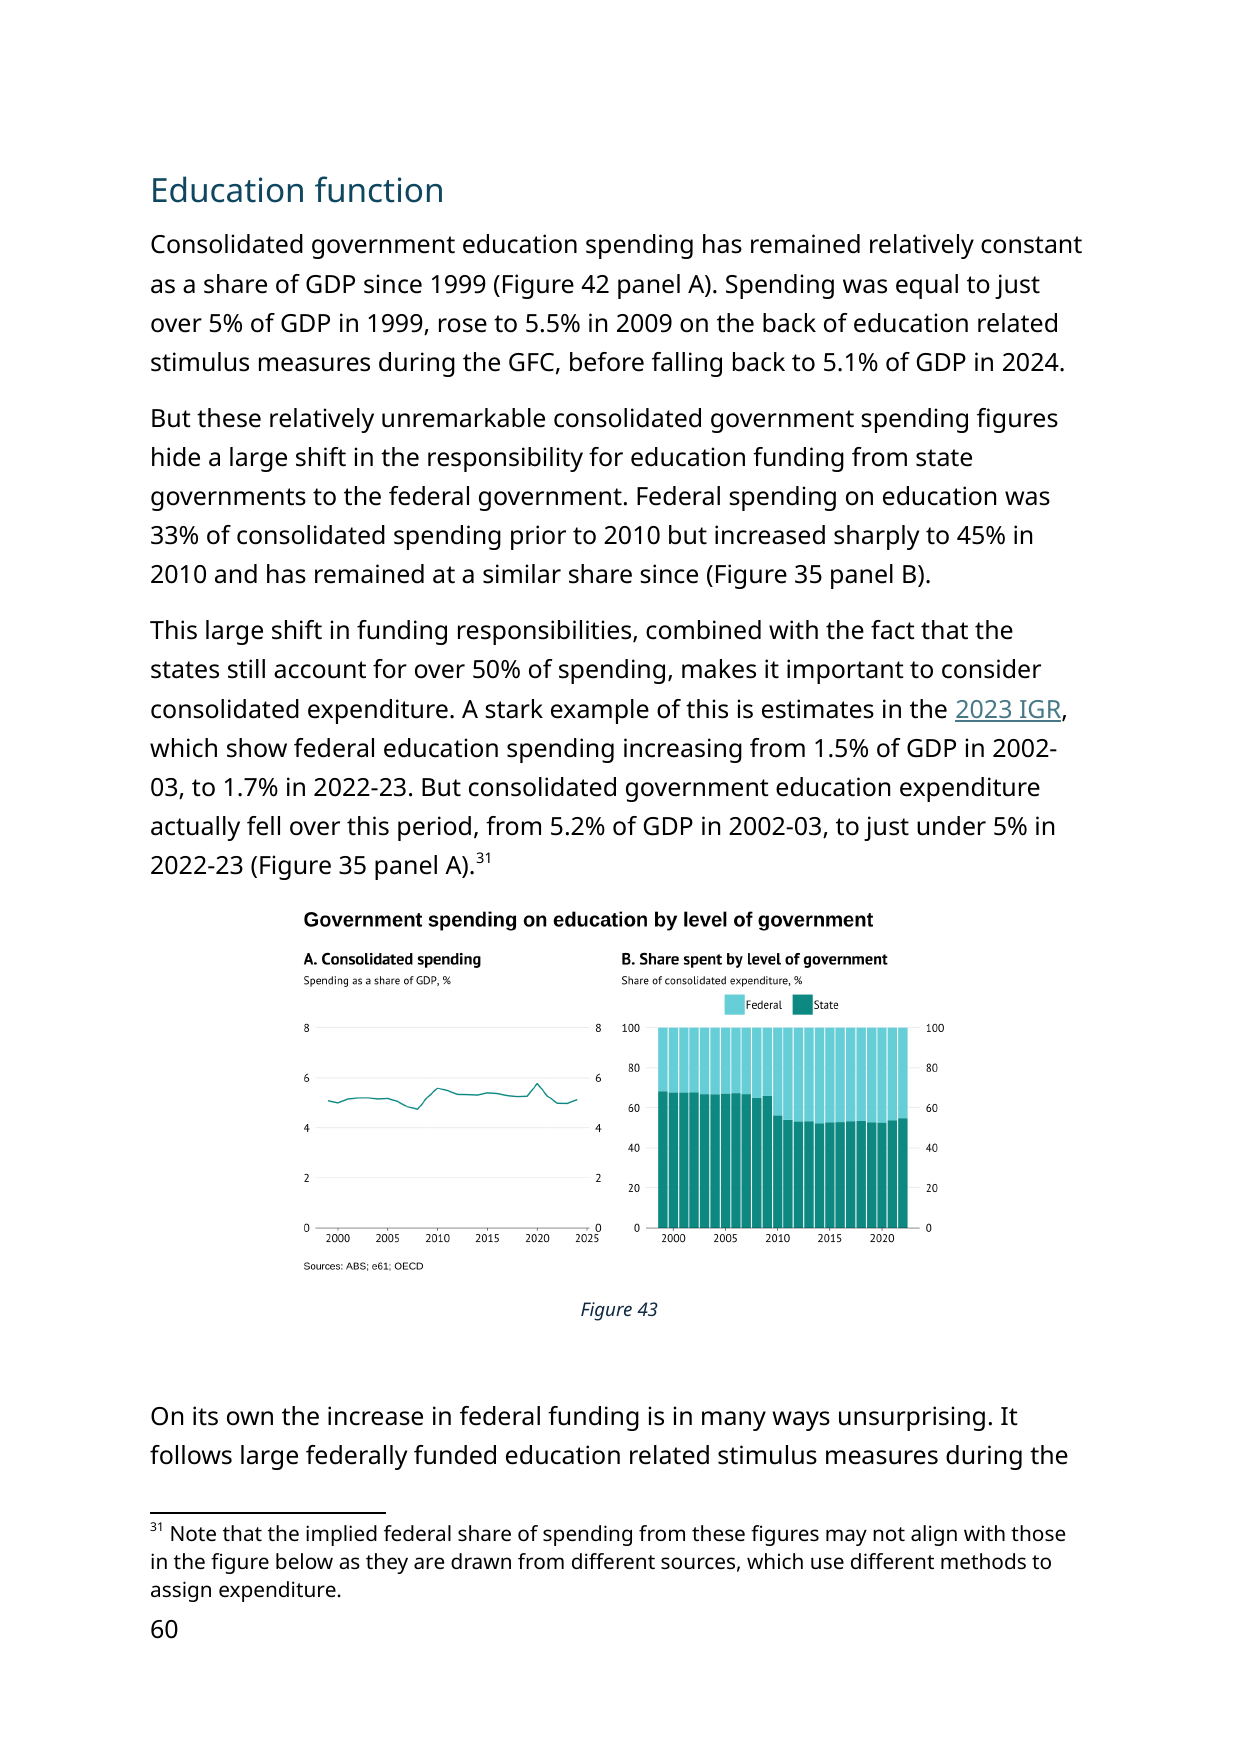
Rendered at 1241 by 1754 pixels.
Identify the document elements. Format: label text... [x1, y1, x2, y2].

text Consolidated government education spending has remained relatively constant as a share of GDP since 1999 (Figure 42 panel A). Spending was equal to just over 5% of GDP in 1999, rose to 5.5% in 2009 on the back of education related stimulus measures during the GFC, before falling back to 5.1% of GDP in 2024. [150, 227, 1090, 379]
text But these relatively unremarkable consolidated government spending figures hide a large shift in the responsibility for education funding from state governments to the federal government. Federal spending on education was 33% of consolidated spending prior to 2010 but increased sharply to 45% in 2010 and has remained at a similar share since (Figure 35 panel B). [150, 401, 1090, 591]
subtitle Education function [150, 167, 1090, 212]
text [150, 1398, 1090, 1472]
picture [287, 903, 954, 1275]
text This large shift in funding responsibilities, combined with the fact that the states still account for over 50% of spending, makes it important to consider consolidated expenditure. A stark example of this is estimates in the 2023 IGR, which show federal education spending increasing from 1.5% of GDP in 2002-03, to 1.7% in 2022-23. But consolidated government education expenditure actually fell over this period, from 5.2% of GDP in 2002-03, to just under 5% in 2022-23 (Figure 35 panel A). [150, 613, 1090, 882]
